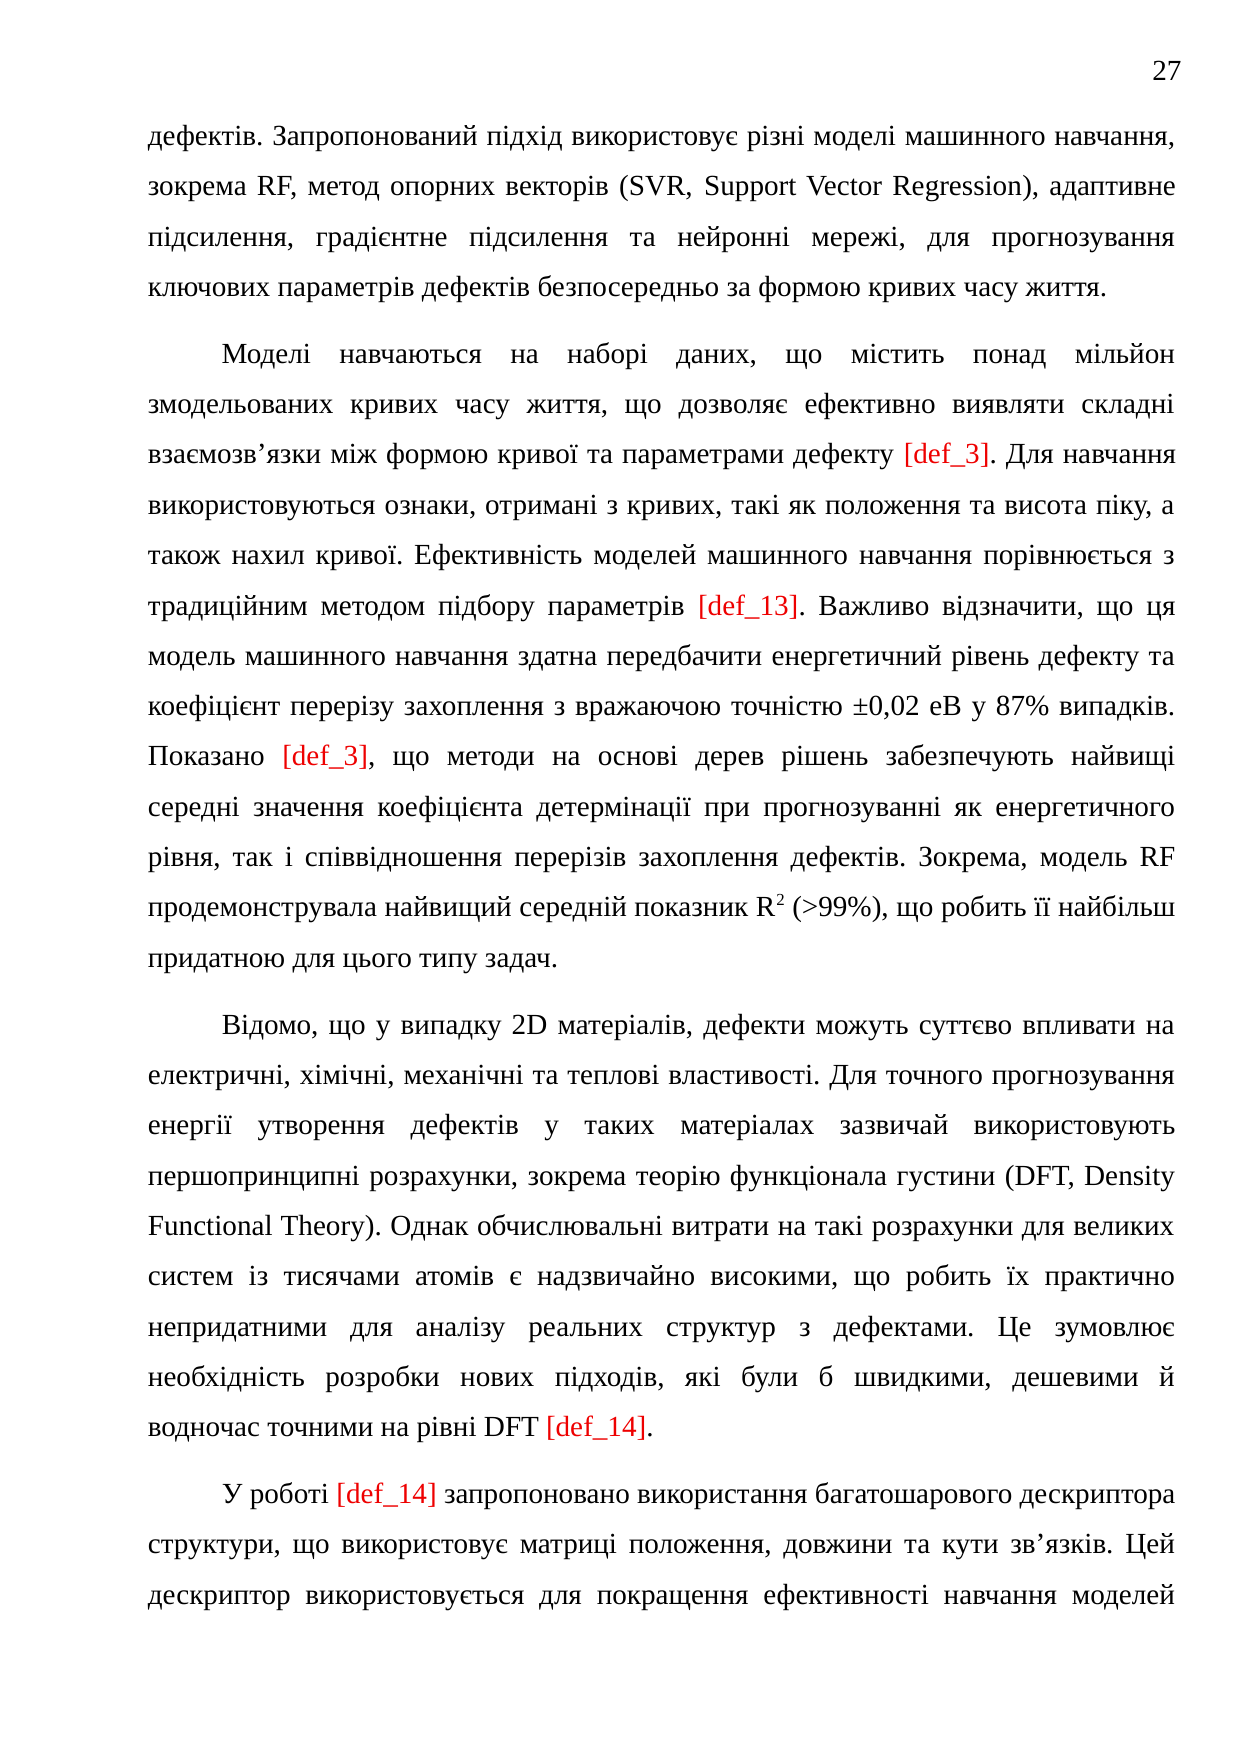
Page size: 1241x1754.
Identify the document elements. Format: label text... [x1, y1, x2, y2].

text Відомо, що у випадку 2D матеріалів, дефекти можуть суттєво впливати на електричні, хімічні, механічні та теплові властивості. Для точного прогнозування енергії утворення дефектів у таких матеріалах зазвичай використовують першопринципні розрахунки, зокрема теорію функціонала густини (DFT, Density Functional Theory). Однак обчислювальні витрати на такі розрахунки для великих систем із тисячами атомів є надзвичайно високими, що робить їх практично непридатними для аналізу реальних структур з дефектами. Це зумовлює необхідність розробки нових підходів, які були б швидкими, дешевими й водночас точними на рівні DFT [def_14]. [148, 1007, 1176, 1443]
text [148, 1476, 1176, 1610]
text Моделі навчаються на наборі даних, що містить понад мільйон змодельованих кривих часу життя, що дозволяє ефективно виявляти складні взаємозв’язки між формою кривої та параметрами дефекту [def_3]. Для навчання використовуються ознаки, отримані з кривих, такі як положення та висота піку, а також нахил кривої. Ефективність моделей машинного навчання порівнюється з традиційним методом підбору параметрів [def_13]. Важливо відзначити, що ця модель машинного навчання здатна передбачити енергетичний рівень дефекту та коефіцієнт перерізу захоплення з вражаючою точністю ±0,02 еВ у 87% випадків. Показано [def_3], що методи на основі дерев рішень забезпечують найвищі середні значення коефіцієнта детермінації при прогнозуванні як енергетичного рівня, так і співвідношення перерізів захоплення дефектів. Зокрема, модель RF продемонструвала найвищий середній показник R2 (>99%), що робить її найбільш придатною для цього типу задач. [148, 336, 1176, 973]
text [148, 118, 1176, 303]
